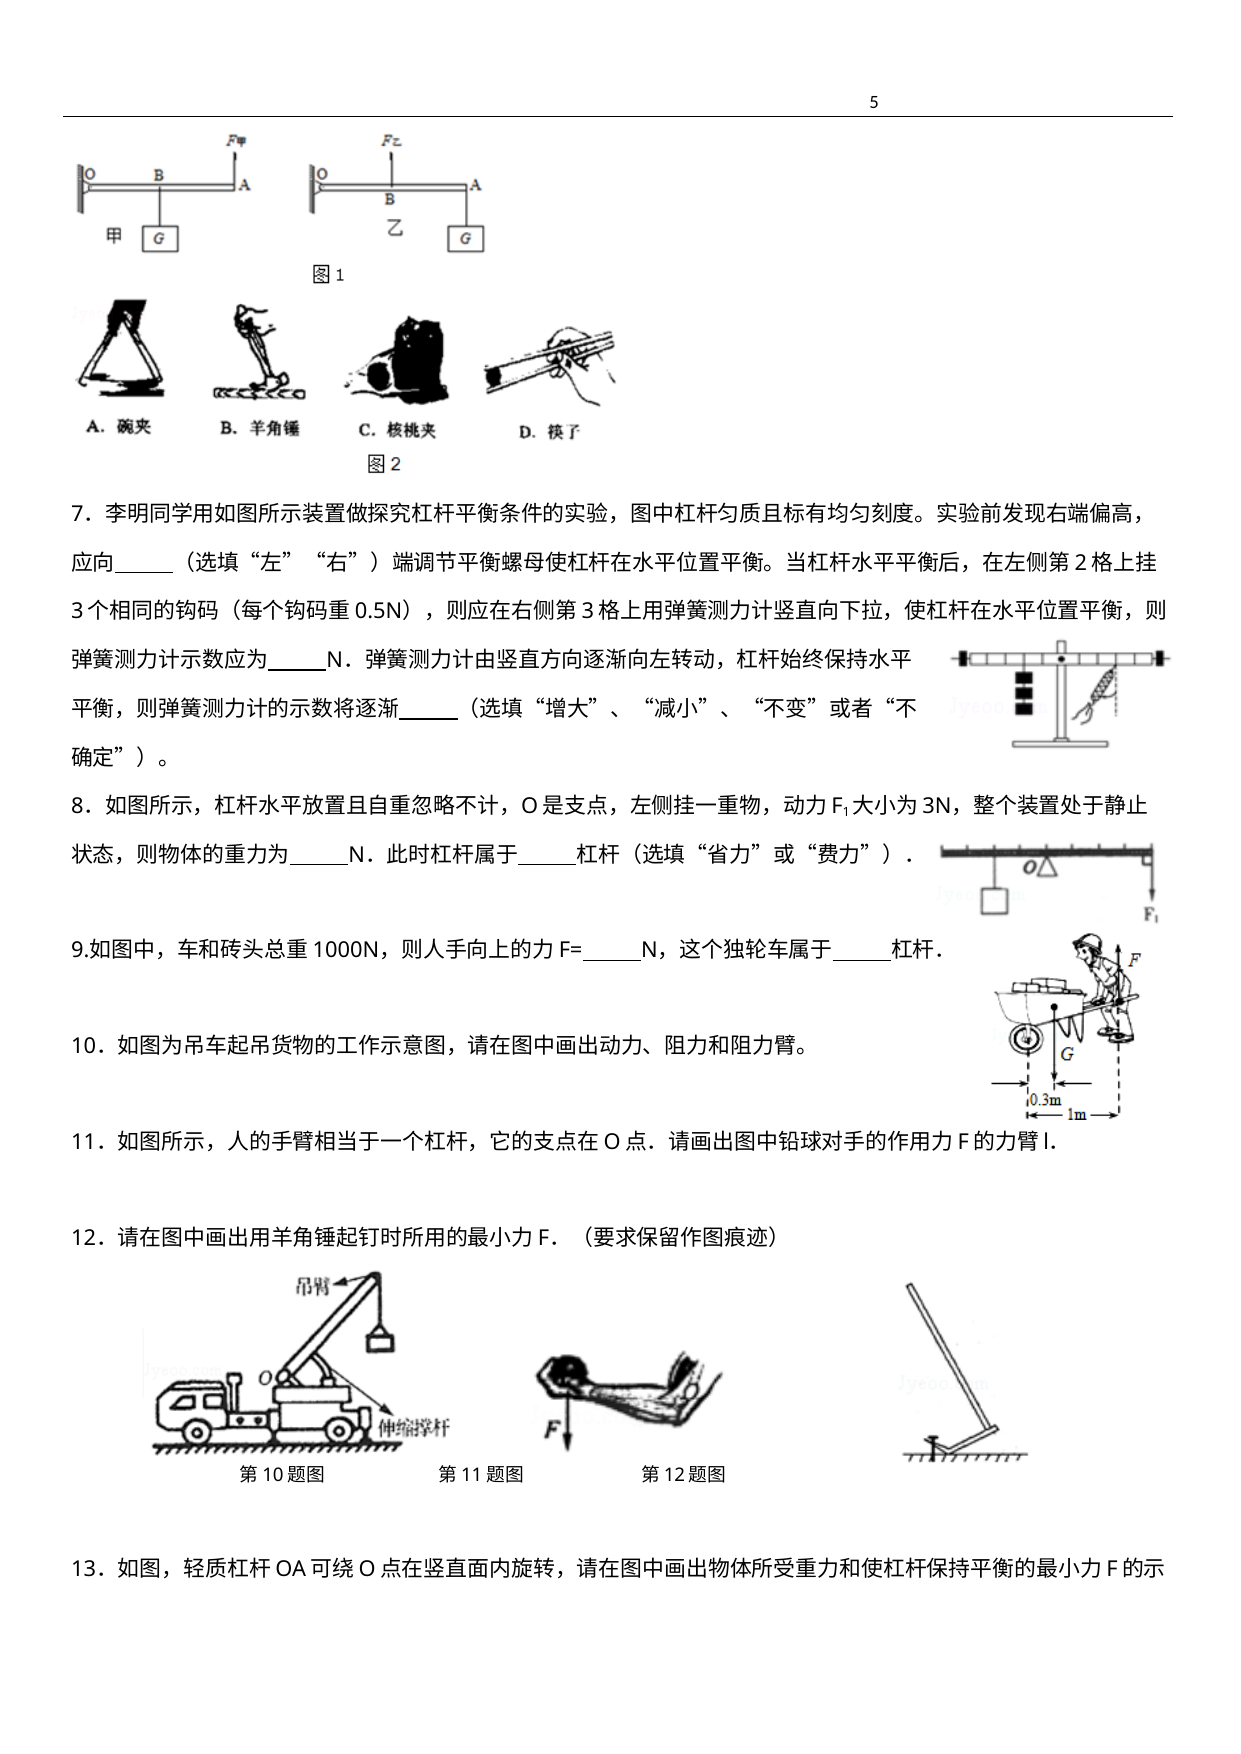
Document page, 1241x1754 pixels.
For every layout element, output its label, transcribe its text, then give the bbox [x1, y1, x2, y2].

picture [896, 1277, 1033, 1457]
text 10．如图为吊车起吊货物的工作示意图，请在图中画出动力、阻力和阻力臂。 [71, 1028, 1169, 1060]
text 12．请在图中画出用羊角锤起钉时所用的最小力F．（要求保留作图痕迹） [71, 1219, 1169, 1252]
list 9.如图中，车和砖头总重1000N，则人手向上的力F= N，这个独轮车属于 杠杆． [71, 932, 1169, 964]
picture [527, 1343, 730, 1457]
picture [989, 1060, 1142, 1120]
picture [142, 1260, 454, 1457]
text 第10题图 第11题图 第12题图 [71, 1457, 1169, 1490]
text 7．李明同学用如图所示装置做探究杠杆平衡条件的实验，图中杠杆匀质且标有均匀刻度。实验前发现右端偏高，应向 （选填“左”“右”）端调节平衡螺母使杠杆在水平位置平衡。当杠杆水平平衡后，在左侧第2格上挂3个相同的钩码（每个钩码重0.5N），则应在右侧第3格上用弹簧测力计竖直向下拉，使杠杆在水平位置平衡，则弹簧测力计示数应为 N．弹簧测力计由竖直方向逐渐向左转动，杠杆始终保持水平平衡，则弹簧测力计的示数将逐渐 （选填“增大”、“减小”、“不变”或者“不确定”）。 [71, 496, 1169, 772]
text 8．如图所示，杠杆水平放置且自重忽略不计，O是支点，左侧挂一重物，动力F1大小为3N，整个装置处于静止状态，则物体的重力为 N．此时杠杆属于 杠杆（选填“省力”或“费力”）． [71, 788, 1169, 869]
picture [947, 632, 1172, 752]
text 11．如图所示，人的手臂相当于一个杠杆，它的支点在O点．请画出图中铅球对手的作用力F的力臂l． [71, 1123, 1169, 1156]
picture [989, 964, 1142, 1028]
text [71, 1551, 1169, 1583]
picture [70, 129, 620, 477]
picture [933, 869, 1164, 929]
